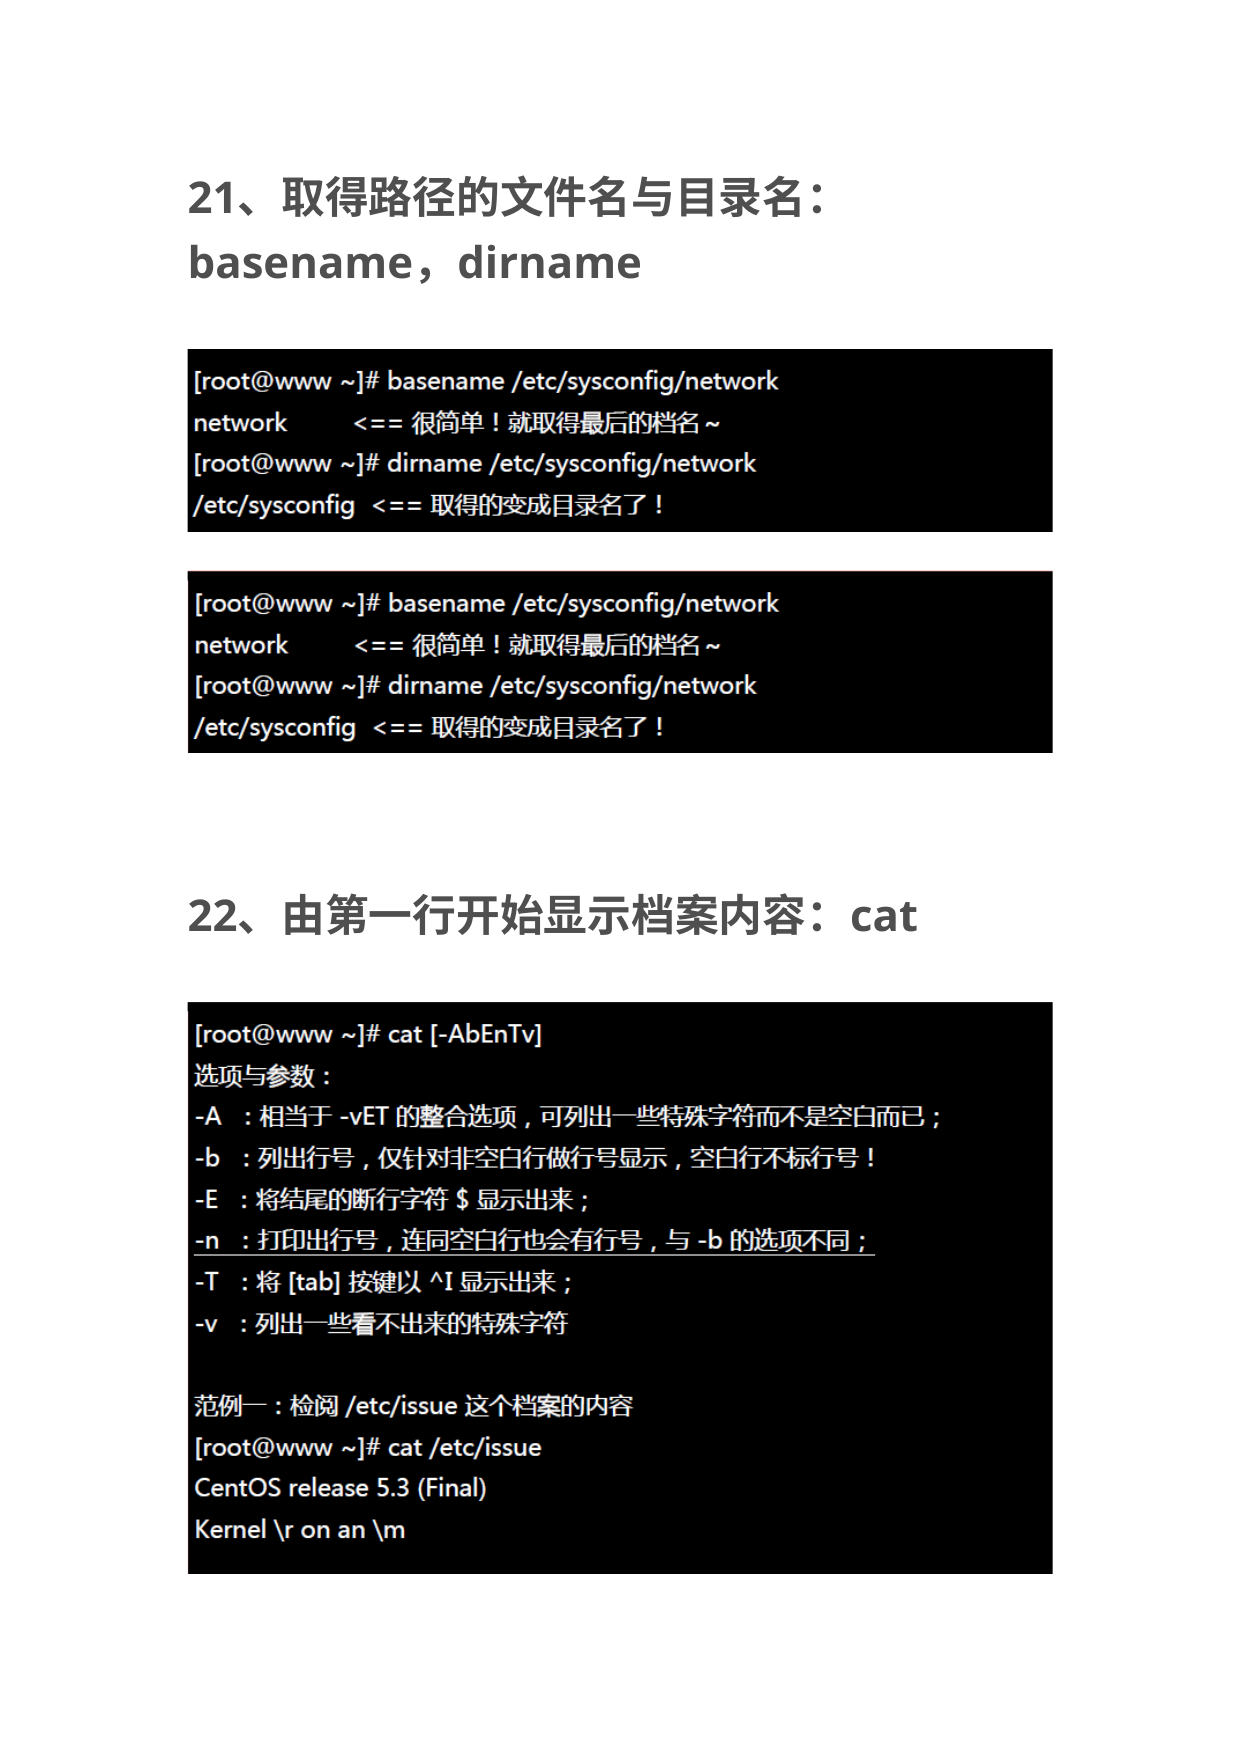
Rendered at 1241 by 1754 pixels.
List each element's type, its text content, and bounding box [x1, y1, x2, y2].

text 21、取得路径的文件名与目录名：basename，dirname [187, 162, 1053, 292]
text 22、由第一行开始显示档案内容：cat [187, 879, 1053, 944]
picture [187, 1002, 1053, 1574]
picture [187, 569, 1053, 753]
picture [187, 349, 1053, 532]
